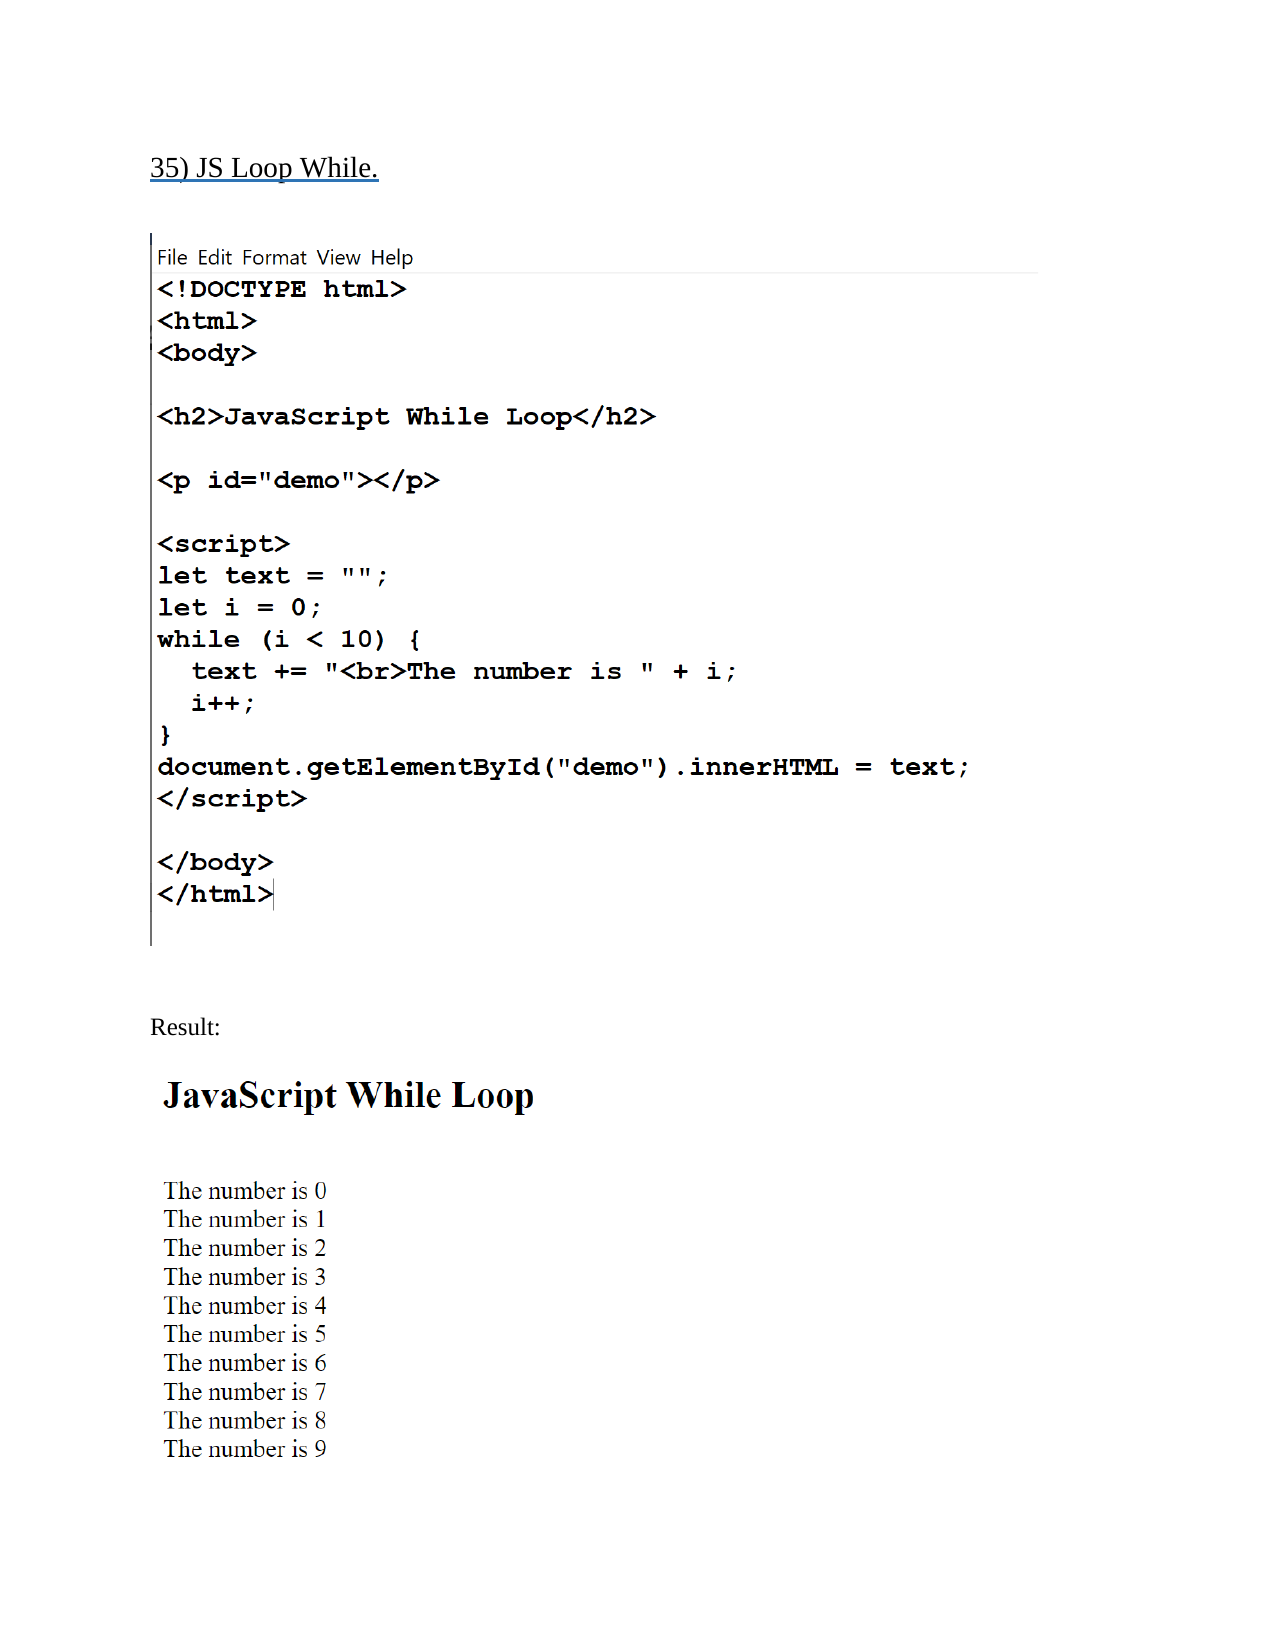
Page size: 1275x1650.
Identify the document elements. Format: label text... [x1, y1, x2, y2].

text Result: [150, 1012, 1125, 1041]
subtitle 35) JS Loop While. [150, 150, 1125, 183]
picture [150, 233, 1039, 946]
picture [150, 1060, 620, 1490]
